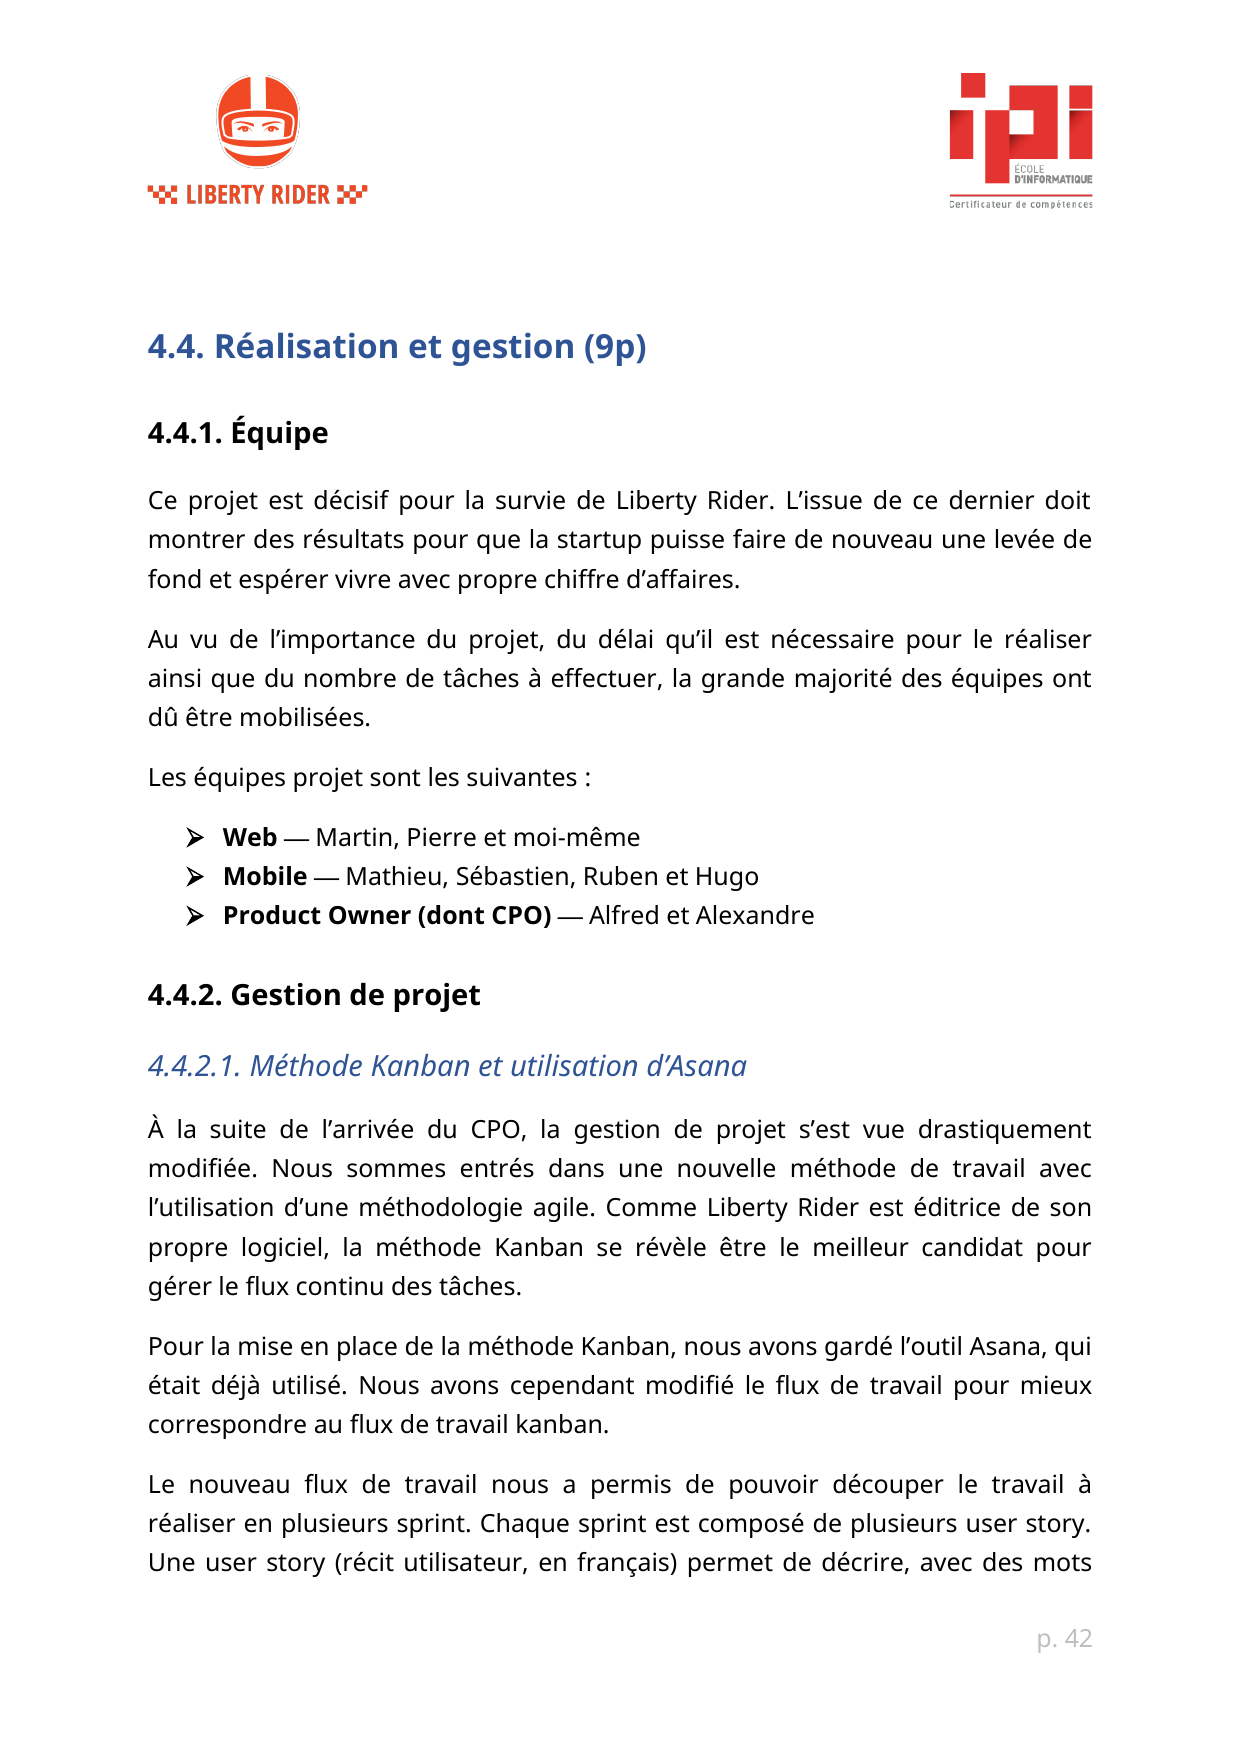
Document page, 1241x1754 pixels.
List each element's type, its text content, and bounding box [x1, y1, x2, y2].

subtitle Équipe [148, 412, 1093, 452]
subtitle Méthode Kanban et utilisation d’Asana [148, 1045, 1093, 1085]
picture [949, 73, 1093, 209]
subtitle Gestion de projet [148, 975, 1093, 1014]
text Pour la mise en place de la méthode Kanban, nous avons gardé l’outil Asana, qui était déjà utilisé. Nous avons cependant modifié le flux de travail pour mieux correspondre au flux de travail kanban. [148, 1328, 1093, 1441]
text À la suite de l’arrivée du CPO, la gestion de projet s’est vue drastiquement modifiée. Nous sommes entrés dans une nouvelle méthode de travail avec l’utilisation d’une méthodologie agile. Comme Liberty Rider est éditrice de son propre logiciel, la méthode Kanban se révèle être le meilleur candidat pour gérer le flux continu des tâches. [148, 1112, 1093, 1302]
list Mobile ― Mathieu, Sébastien, Ruben et Hugo [185, 859, 1093, 893]
text Au vu de l’importance du projet, du délai qu’il est nécessaire pour le réaliser ainsi que du nombre de tâches à effectuer, la grande majorité des équipes ont dû être mobilisées. [148, 621, 1093, 734]
text Les équipes projet sont les suivantes : [148, 760, 1093, 794]
list Product Owner (dont CPO) ― Alfred et Alexandre [185, 898, 1093, 932]
subtitle Réalisation et gestion (9p) [148, 323, 1093, 368]
text Ce projet est décisif pour la survie de Liberty Rider. L’issue de ce dernier doit montrer des résultats pour que la startup puisse faire de nouveau une levée de fond et espérer vivre avec propre chiffre d’affaires. [148, 483, 1093, 595]
list Web ― Martin, Pierre et moi-même [185, 820, 1093, 854]
picture [147, 75, 368, 209]
